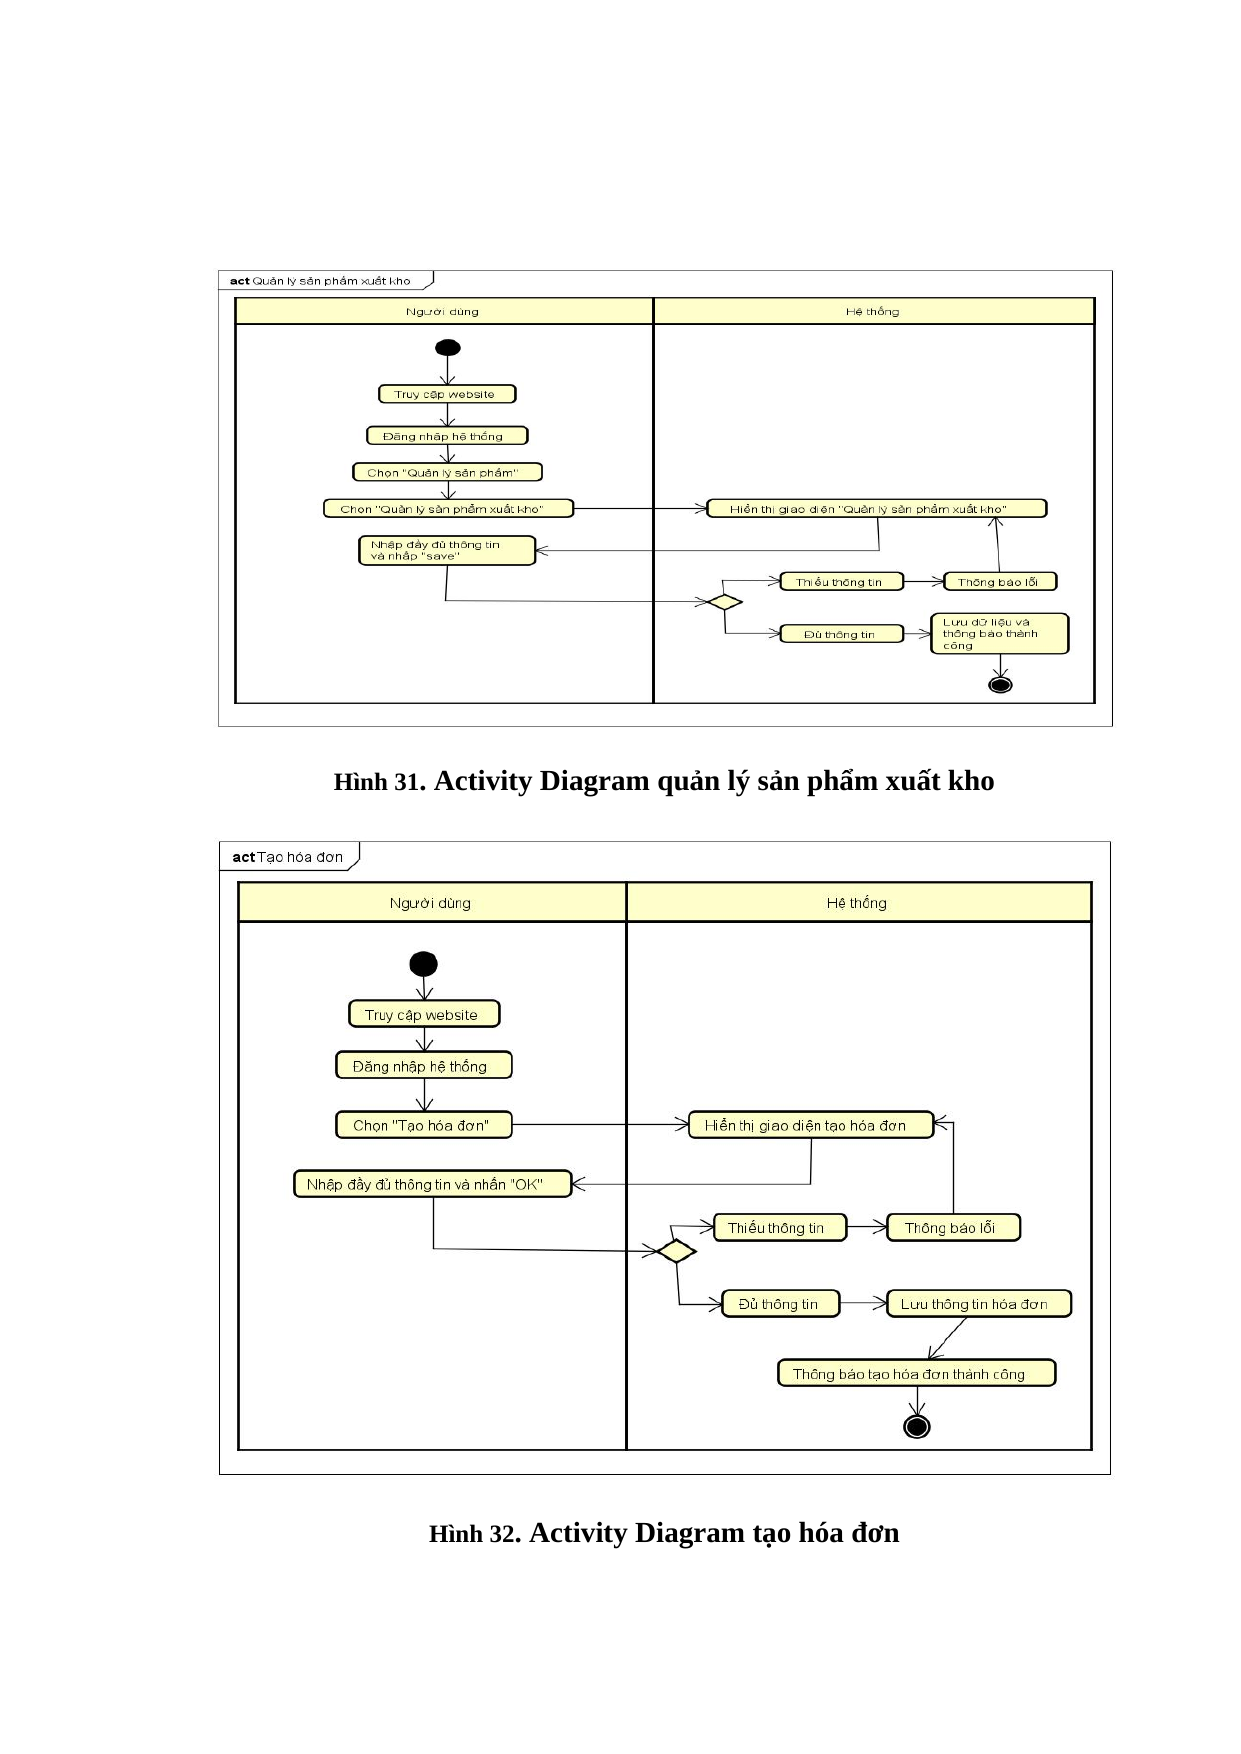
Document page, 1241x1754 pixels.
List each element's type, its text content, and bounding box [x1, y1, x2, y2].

text Hình 32. Activity Diagram tạo hóa đơn [207, 1515, 1122, 1549]
text Hình 31. Activity Diagram quản lý sản phẩm xuất kho [207, 763, 1122, 797]
picture [206, 830, 1123, 1485]
picture [206, 263, 1123, 733]
